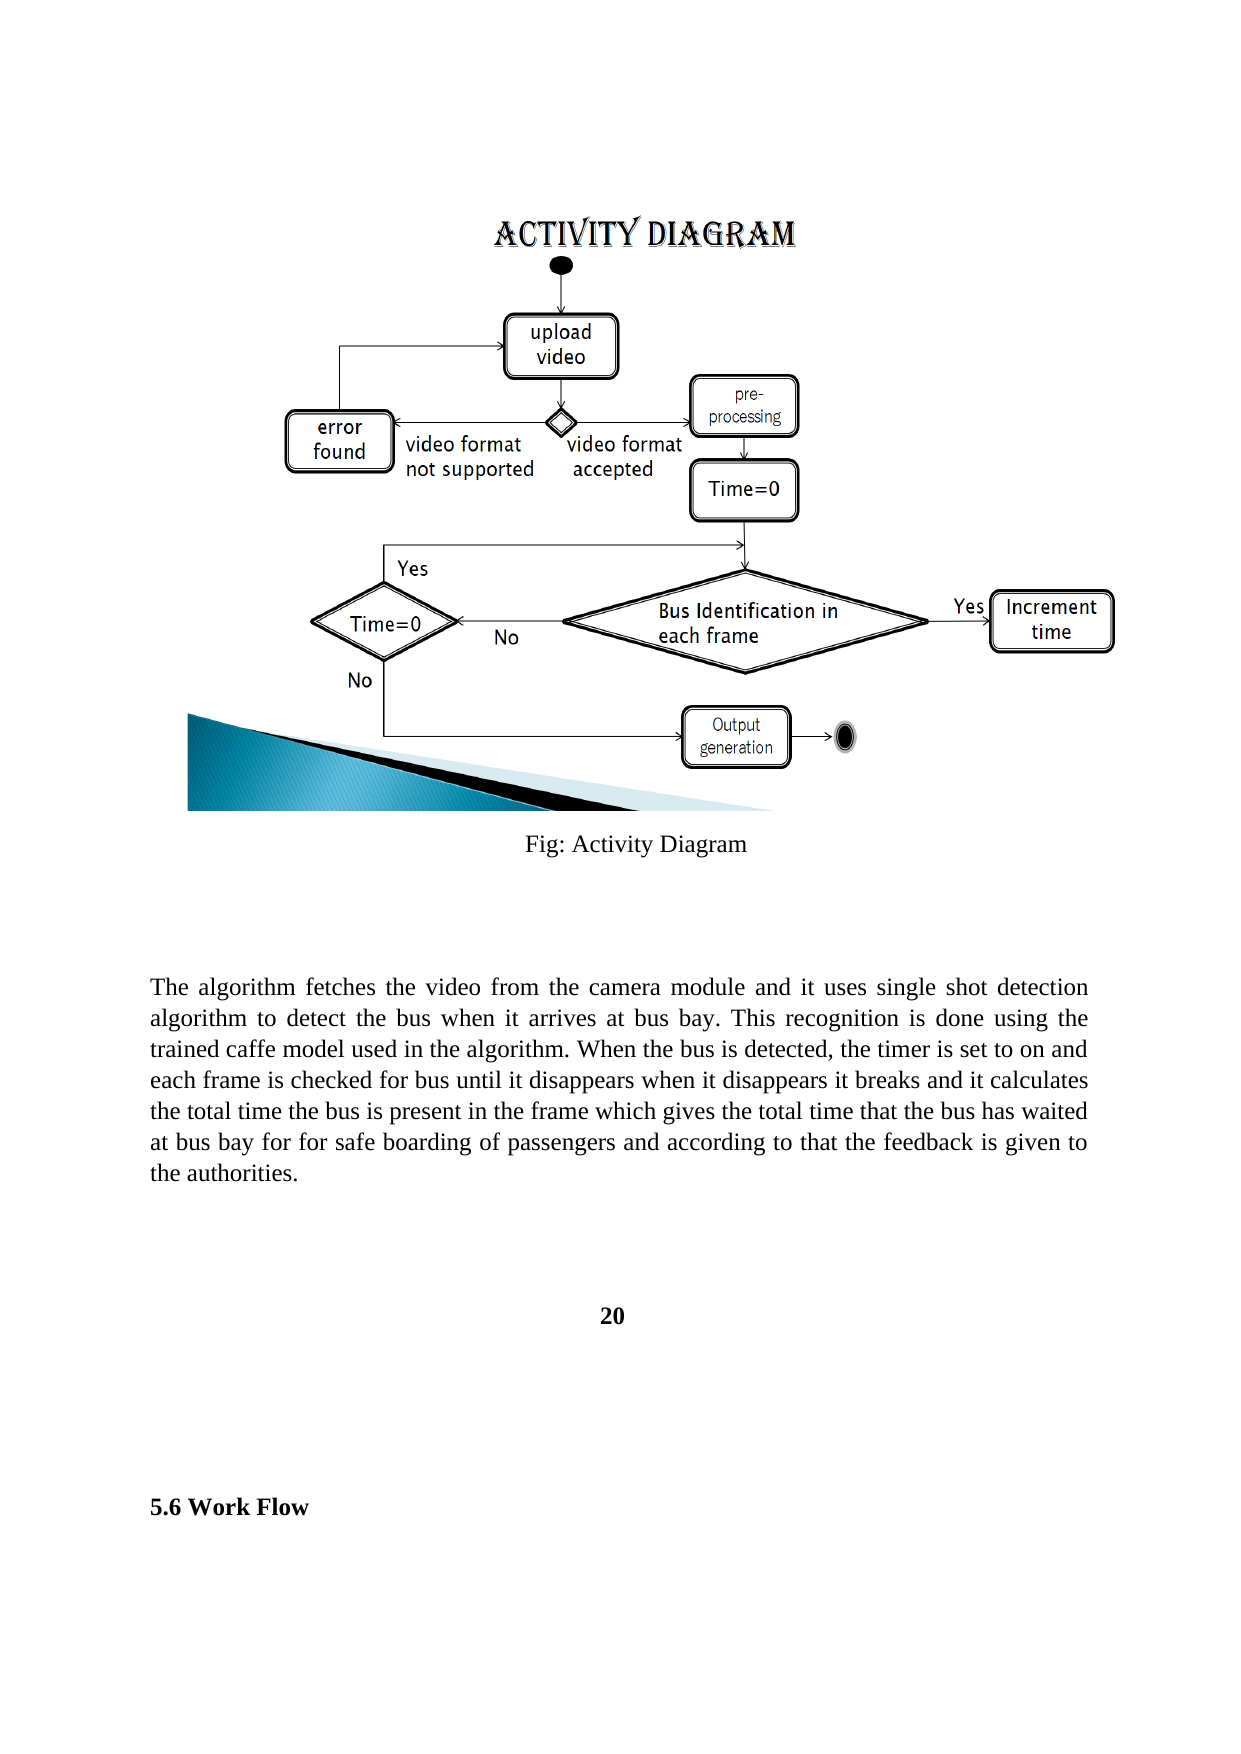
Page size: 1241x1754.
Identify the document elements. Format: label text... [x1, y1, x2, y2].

text 20 [150, 1301, 1090, 1329]
text 5.6 Work Flow [150, 1492, 1090, 1520]
text Fig: Activity Diagram [150, 829, 1090, 858]
picture [187, 186, 1185, 811]
text The algorithm fetches the video from the camera module and it uses single shot detection algorithm to detect the bus when it arrives at bus bay. This recognition is done using the trained caffe model used in the algorithm. When the bus is detected, the timer is set to on and each frame is checked for bus until it disappears when it disappears it breaks and it calculates the total time the bus is present in the frame which gives the total time that the bus has waited at bus bay for for safe boarding of passengers and according to that the feedback is given to the authorities. [150, 972, 1090, 1187]
